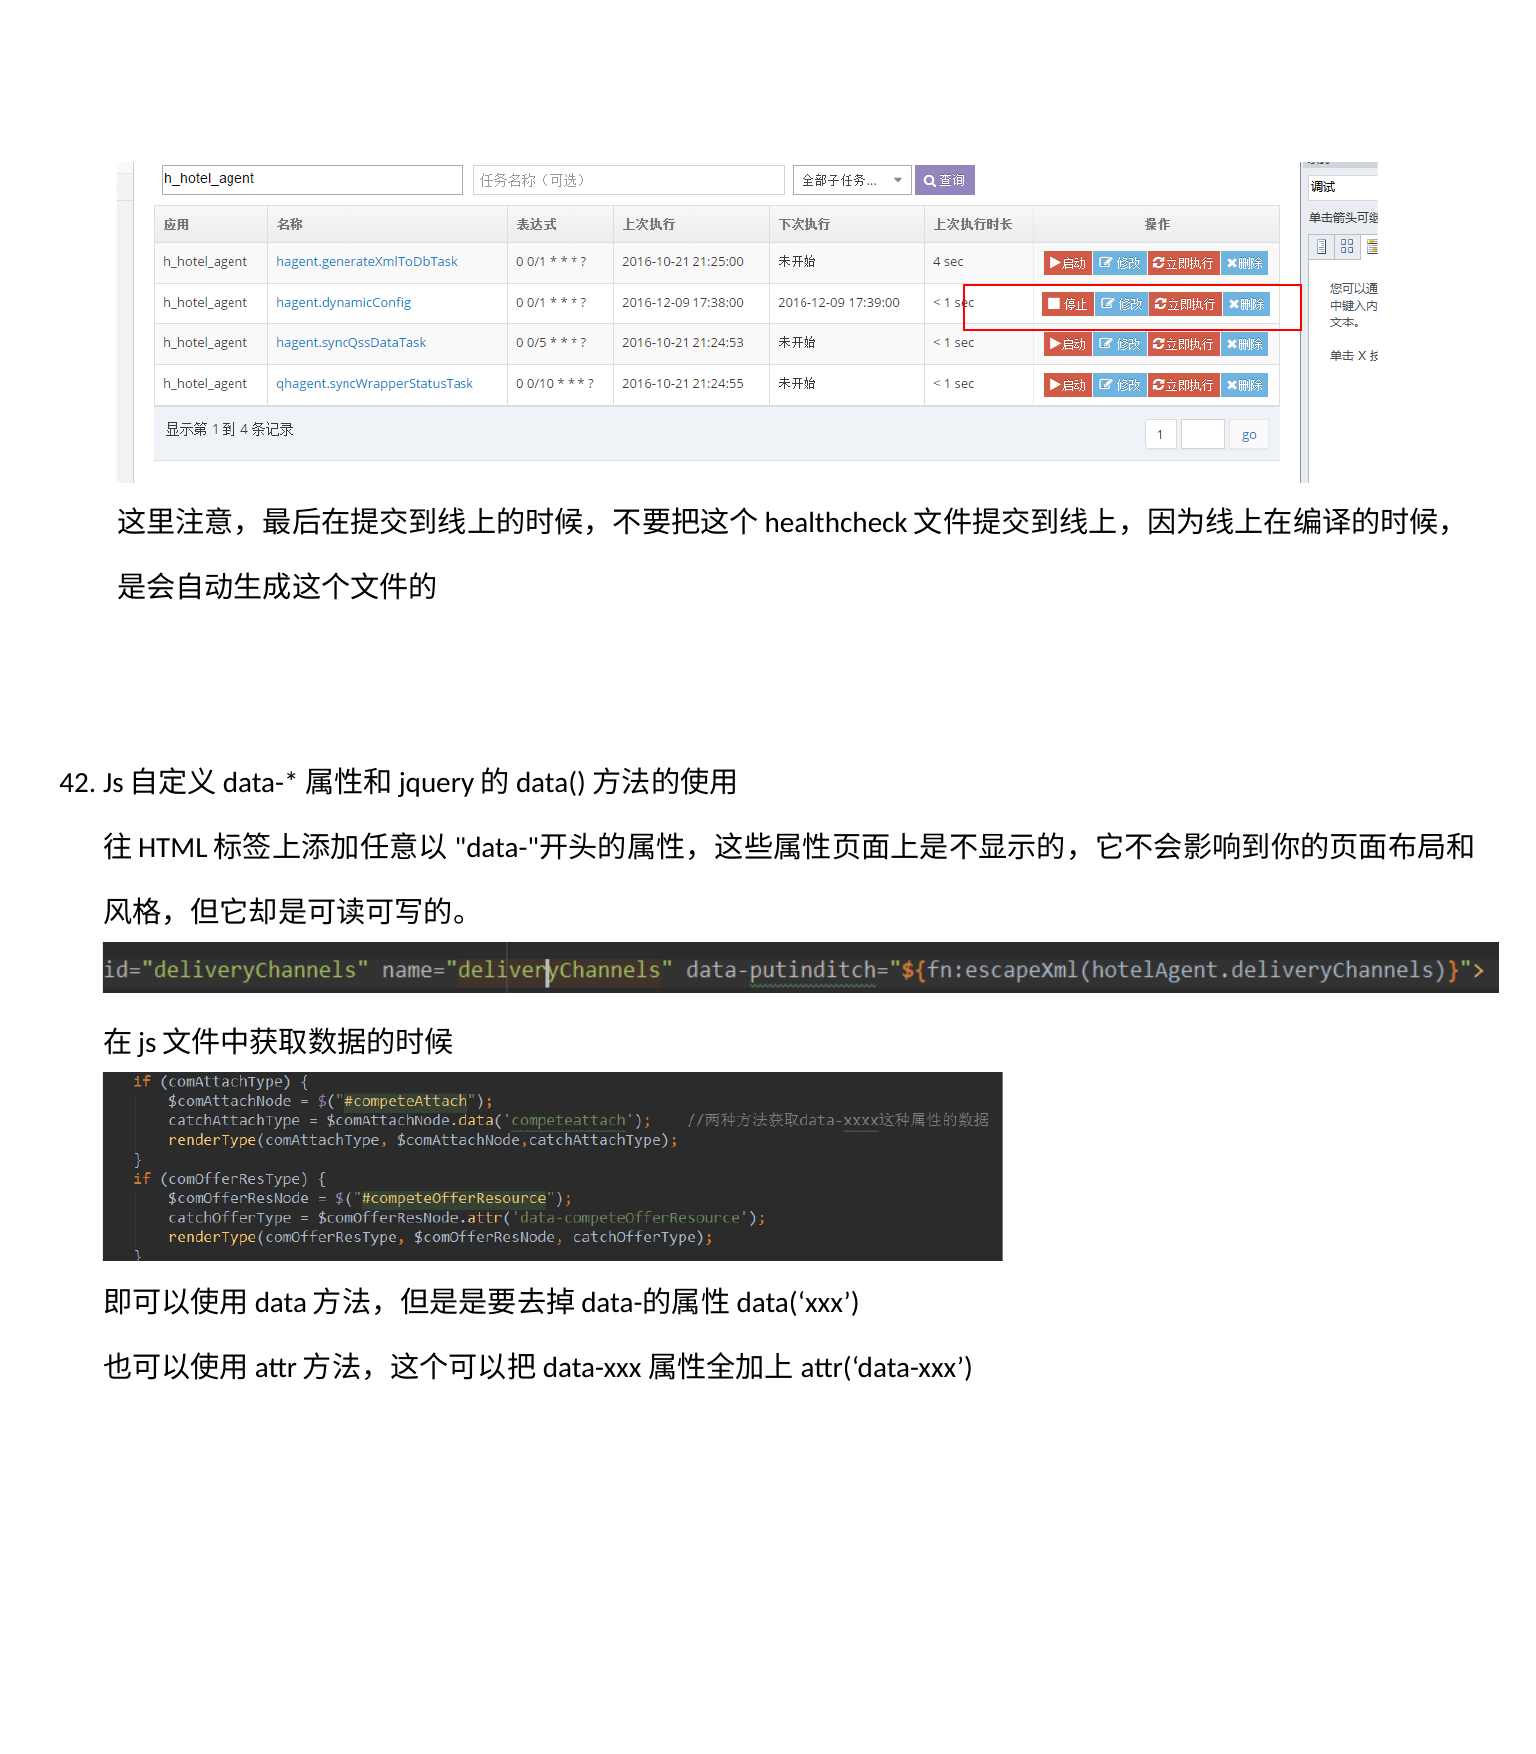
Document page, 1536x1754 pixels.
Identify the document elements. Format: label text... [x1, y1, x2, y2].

picture [102, 1072, 1003, 1261]
list 在js文件中获取数据的时候 [103, 1007, 1476, 1072]
text 是会自动生成这个文件的 [59, 552, 1476, 617]
picture [102, 942, 1499, 993]
list 即可以使用data方法，但是是要去掉data-的属性 data(‘xxx’) [103, 1267, 1476, 1332]
list Js自定义data-* 属性和jquery的 data() 方法的使用 [59, 747, 1476, 812]
list 往HTML标签上添加任意以 "data-"开头的属性，这些属性页面上是不显示的，它不会影响到你的页面布局和风格，但它却是可读可写的。 [103, 812, 1476, 942]
list 也可以使用attr方法，这个可以把 data-xxx 属性全加上 attr(‘data-xxx’) [103, 1332, 1476, 1397]
picture [116, 162, 1378, 483]
text 这里注意，最后在提交到线上的时候，不要把这个healthcheck文件提交到线上，因为线上在编译的时候， [59, 487, 1476, 552]
